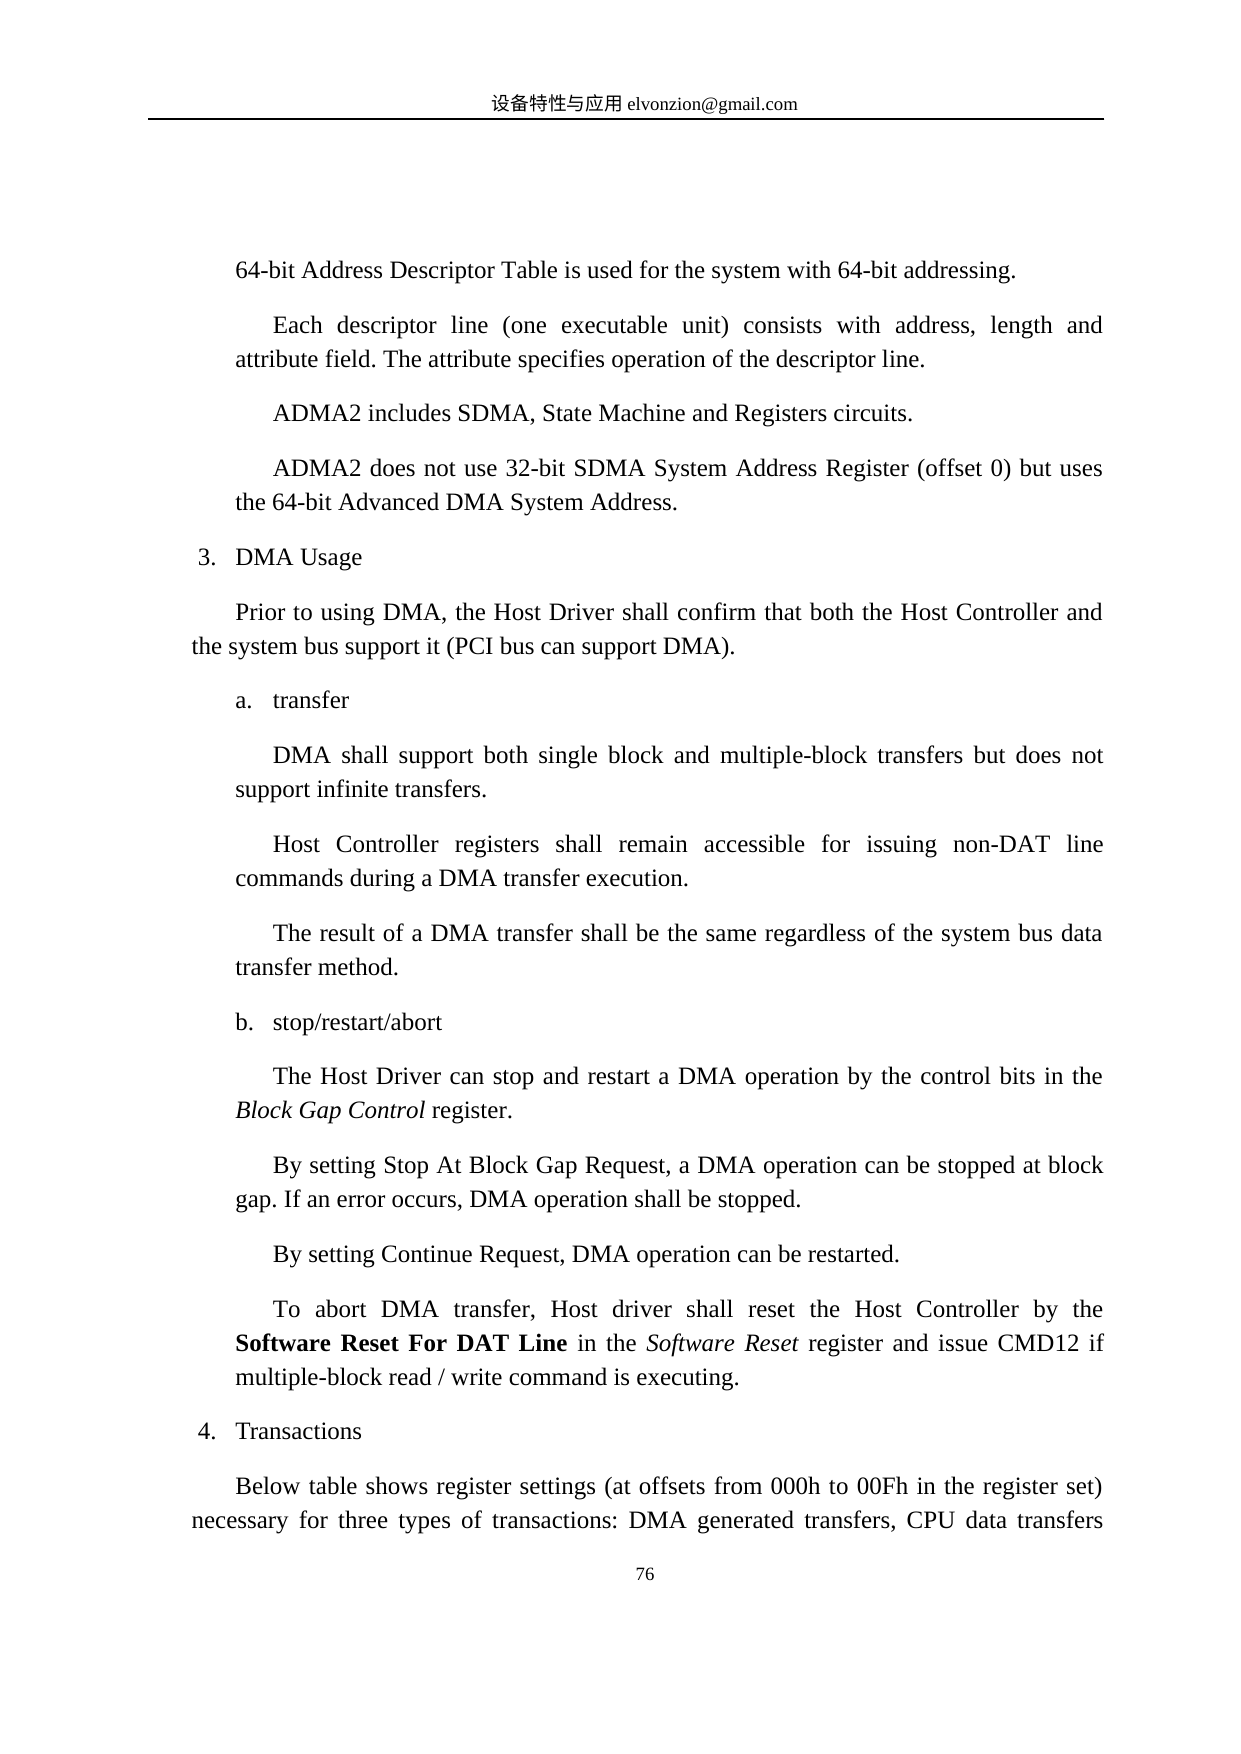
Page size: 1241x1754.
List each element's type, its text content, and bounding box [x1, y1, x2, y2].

list stop/restart/abort [235, 1004, 1104, 1038]
text To abort DMA transfer, Host driver shall reset the Host Controller by the Software Reset For DAT Line in the Software Reset register and issue CMD12 if multiple-block read / write command is executing. [235, 1291, 1104, 1393]
text By setting Continue Request, DMA operation can be restarted. [235, 1236, 1104, 1270]
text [235, 252, 1104, 286]
text By setting Stop At Block Gap Request, a DMA operation can be stopped at block gap. If an error occurs, DMA operation shall be stopped. [235, 1148, 1104, 1216]
list Transactions [198, 1414, 1104, 1448]
text ADMA2 includes SDMA, State Machine and Registers circuits. [235, 396, 1104, 430]
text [191, 1469, 1104, 1537]
text The result of a DMA transfer shall be the same regardless of the system bus data transfer method. [235, 915, 1104, 983]
text The Host Driver can stop and restart a DMA operation by the control bits in the Block Gap Control register. [235, 1059, 1104, 1127]
text Each descriptor line (one executable unit) consists with address, length and attribute field. The attribute specifies operation of the descriptor line. [235, 307, 1104, 375]
text ADMA2 does not use 32-bit SDMA System Address Register (offset 0) but uses the 64-bit Advanced DMA System Address. [235, 451, 1104, 519]
list transfer [235, 683, 1104, 717]
text Host Controller registers shall remain accessible for issuing non-DAT line commands during a DMA transfer execution. [235, 827, 1104, 894]
text DMA shall support both single block and multiple-block transfers but does not support infinite transfers. [235, 738, 1104, 806]
list DMA Usage [198, 539, 1104, 573]
text Prior to using DMA, the Host Driver shall confirm that both the Host Controller and the system bus support it (PCI bus can support DMA). [191, 594, 1104, 662]
